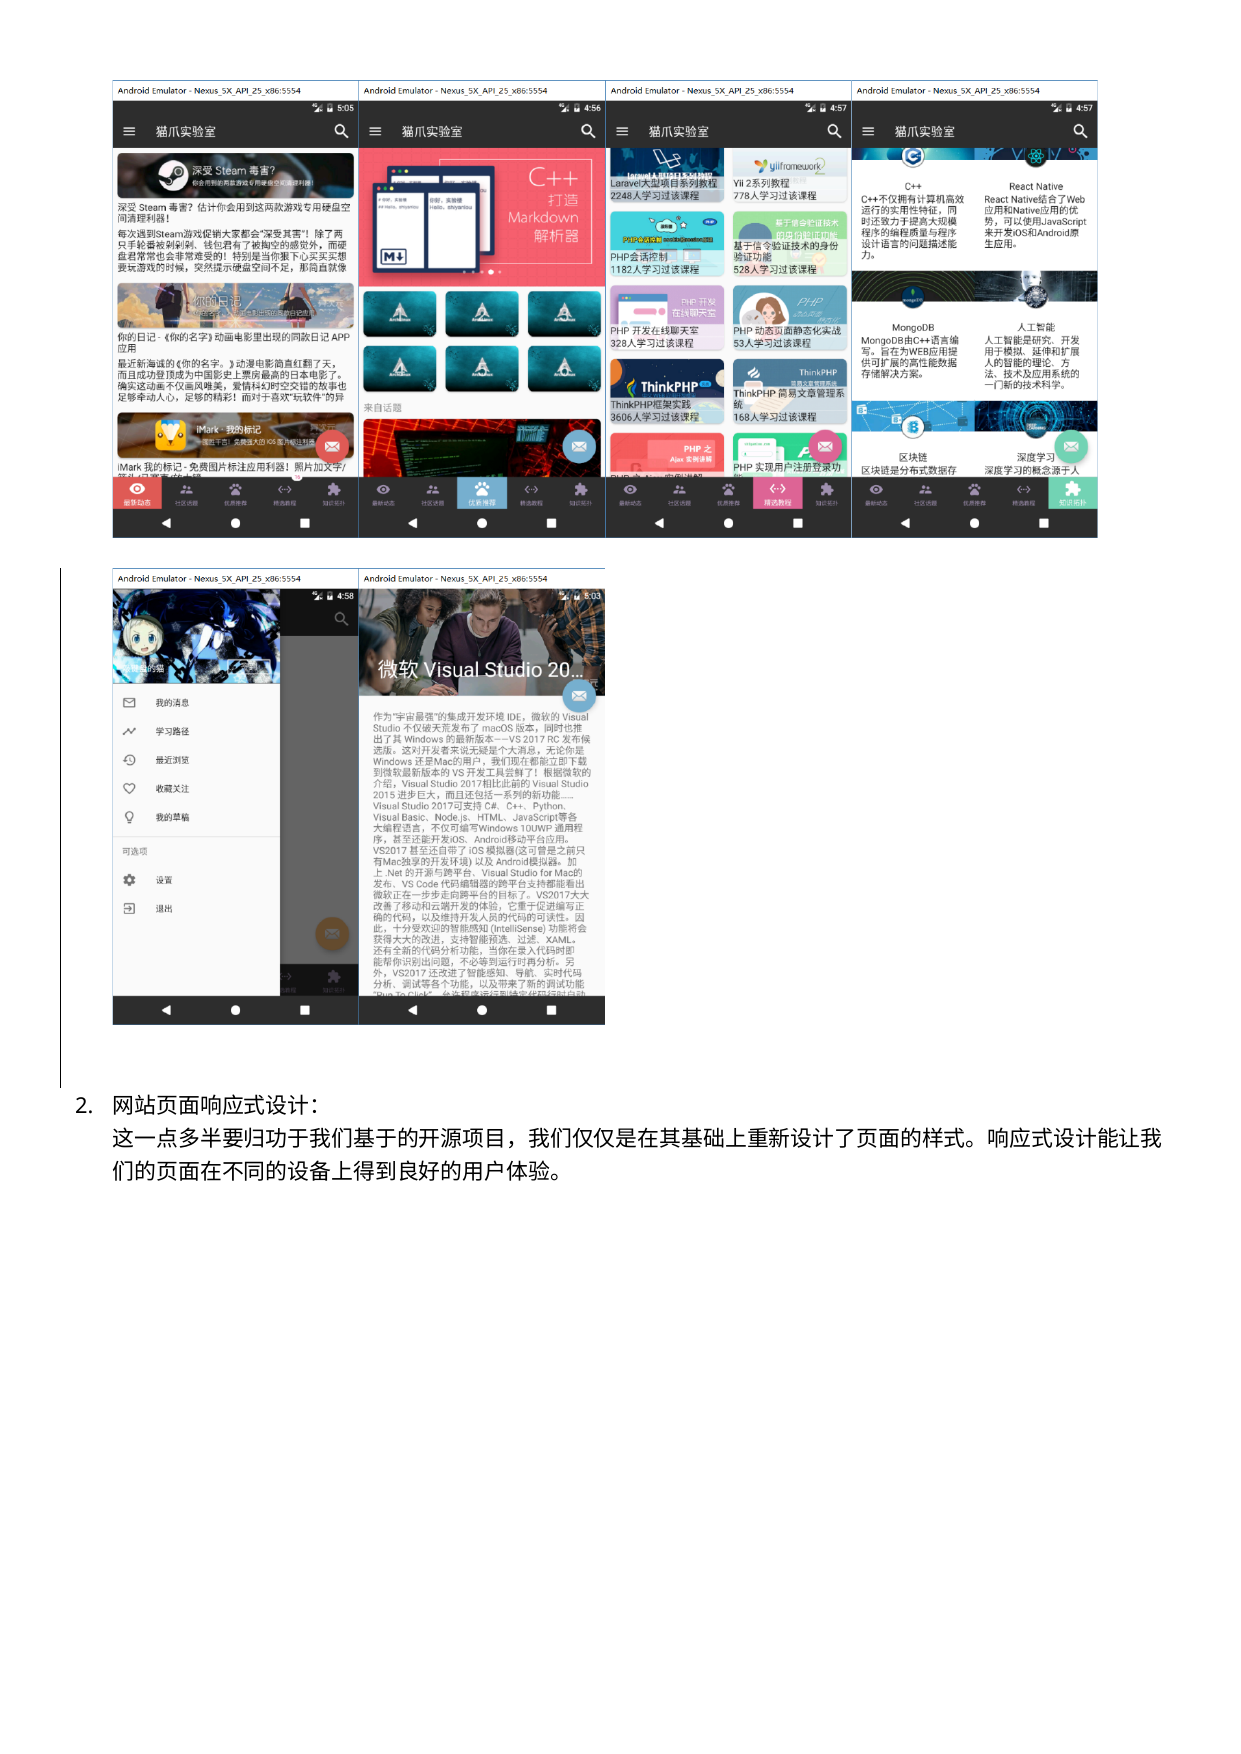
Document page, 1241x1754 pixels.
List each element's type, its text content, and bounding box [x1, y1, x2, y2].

list 网站页面响应式设计： [75, 1088, 1165, 1121]
list 这一点多半要归功于我们基于的开源项目，我们仅仅是在其基础上重新设计了页面的样式。响应式设计能让我们的页面在不同的设备上得到良好的用户体验。 [112, 1121, 1165, 1186]
picture [112, 568, 605, 1025]
picture [112, 80, 1098, 538]
